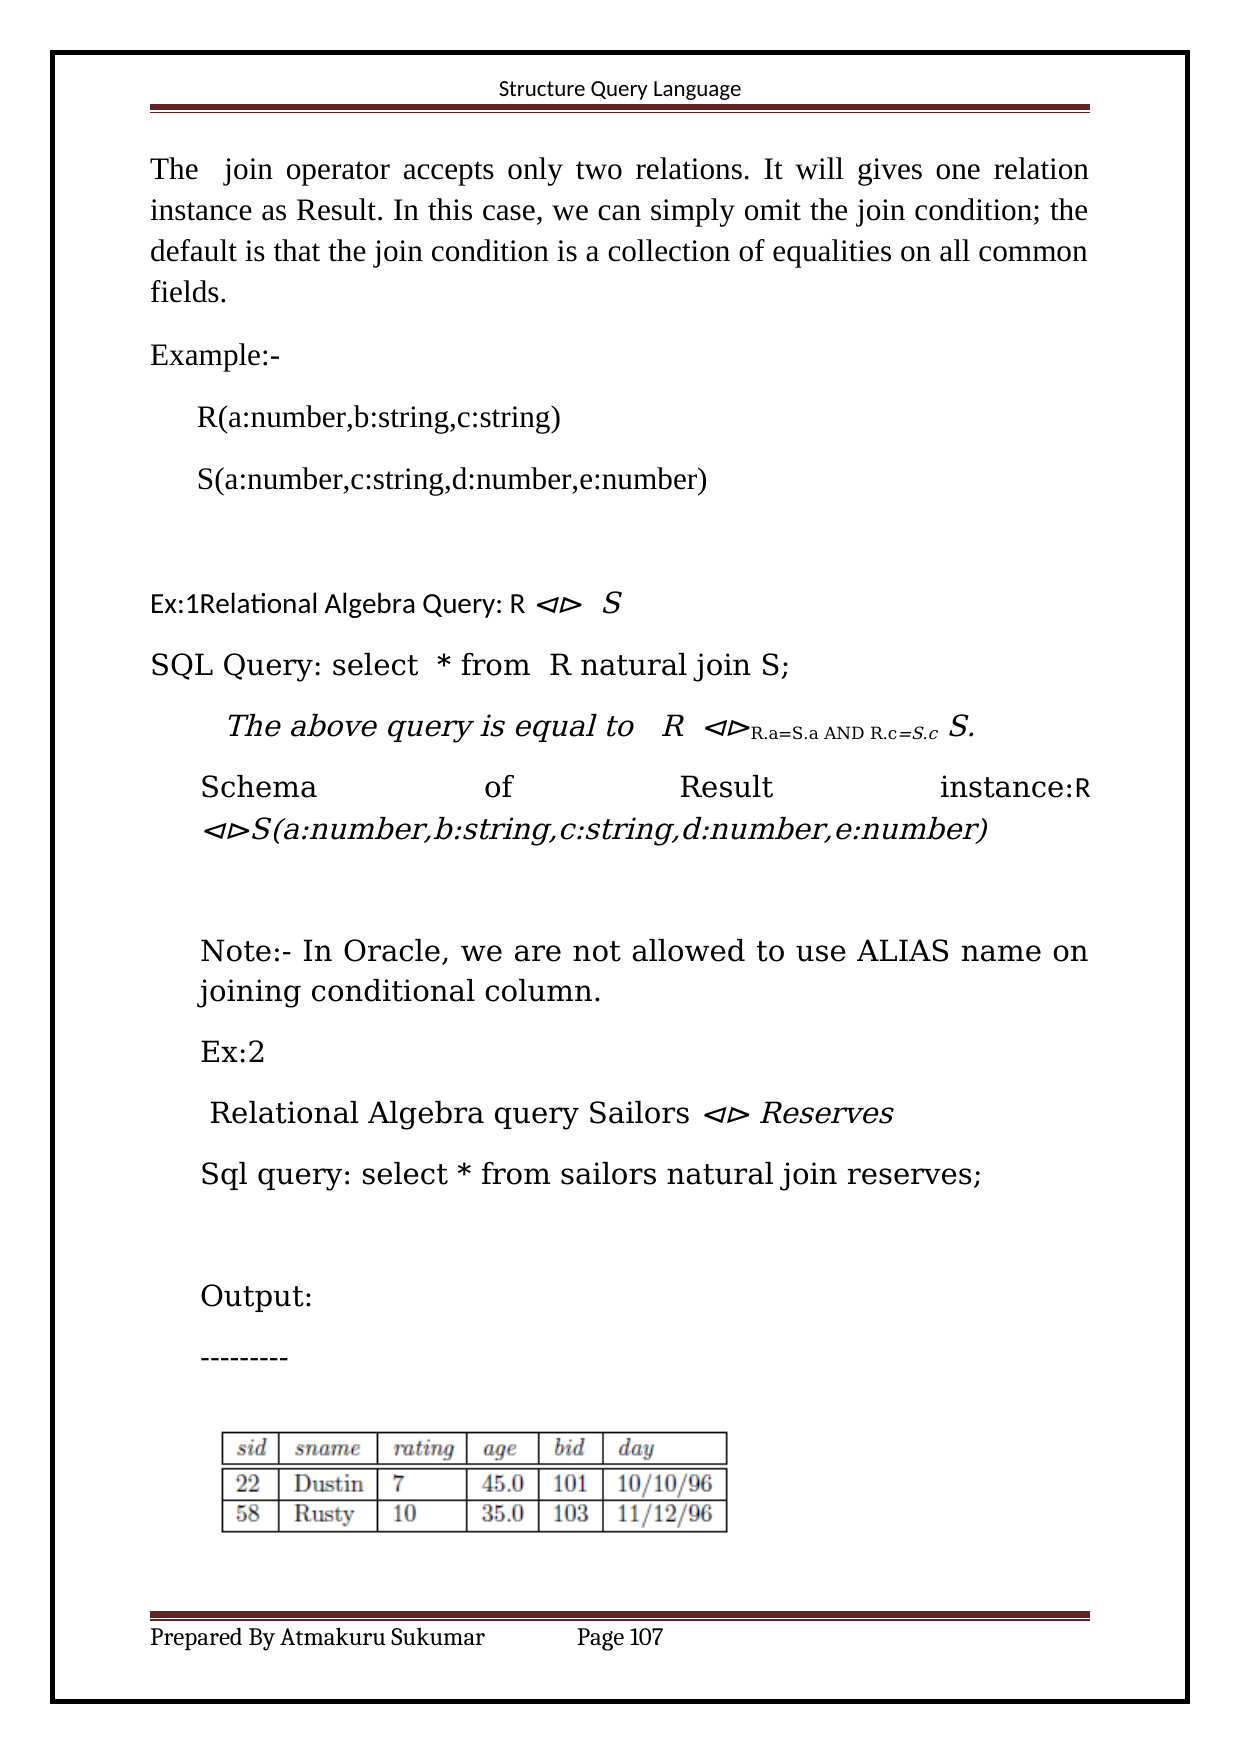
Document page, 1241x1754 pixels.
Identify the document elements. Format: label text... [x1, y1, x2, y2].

text Note:- In Oracle, we are not allowed to use ALIAS name on joining conditional column. [200, 932, 1090, 1007]
text The above query is equal to R ⊲⊳R.a=S.a AND R.c=S.c S. [150, 708, 1090, 743]
text Ex:1Relational Algebra Query: R ⊲⊳ S [150, 584, 1090, 620]
text Output: [200, 1278, 1090, 1313]
text Ex:2 [200, 1033, 1090, 1068]
text R(a:number,b:string,c:string) [150, 398, 1090, 434]
text S(a:number,c:string,d:number,e:number) [150, 460, 1090, 496]
text --------- [200, 1339, 1090, 1374]
text Relational Algebra query Sailors ⊲⊳ Reserves [200, 1094, 1090, 1129]
text Schema of Result instance:R ⊲⊳S(a:number,b:string,c:string,d:number,e:number) [200, 769, 1090, 845]
text Sql query: select * from sailors natural join reserves; [200, 1156, 1090, 1191]
text SQL Query: select * from R natural join S; [150, 647, 1090, 682]
picture [200, 1399, 745, 1547]
text The join operator accepts only two relations. It will gives one relation instance as Result. In this case, we can simply omit the join condition; the default is that the join condition is a collection of equalities on all common fields. [150, 150, 1090, 310]
text Example:- [150, 336, 1090, 372]
